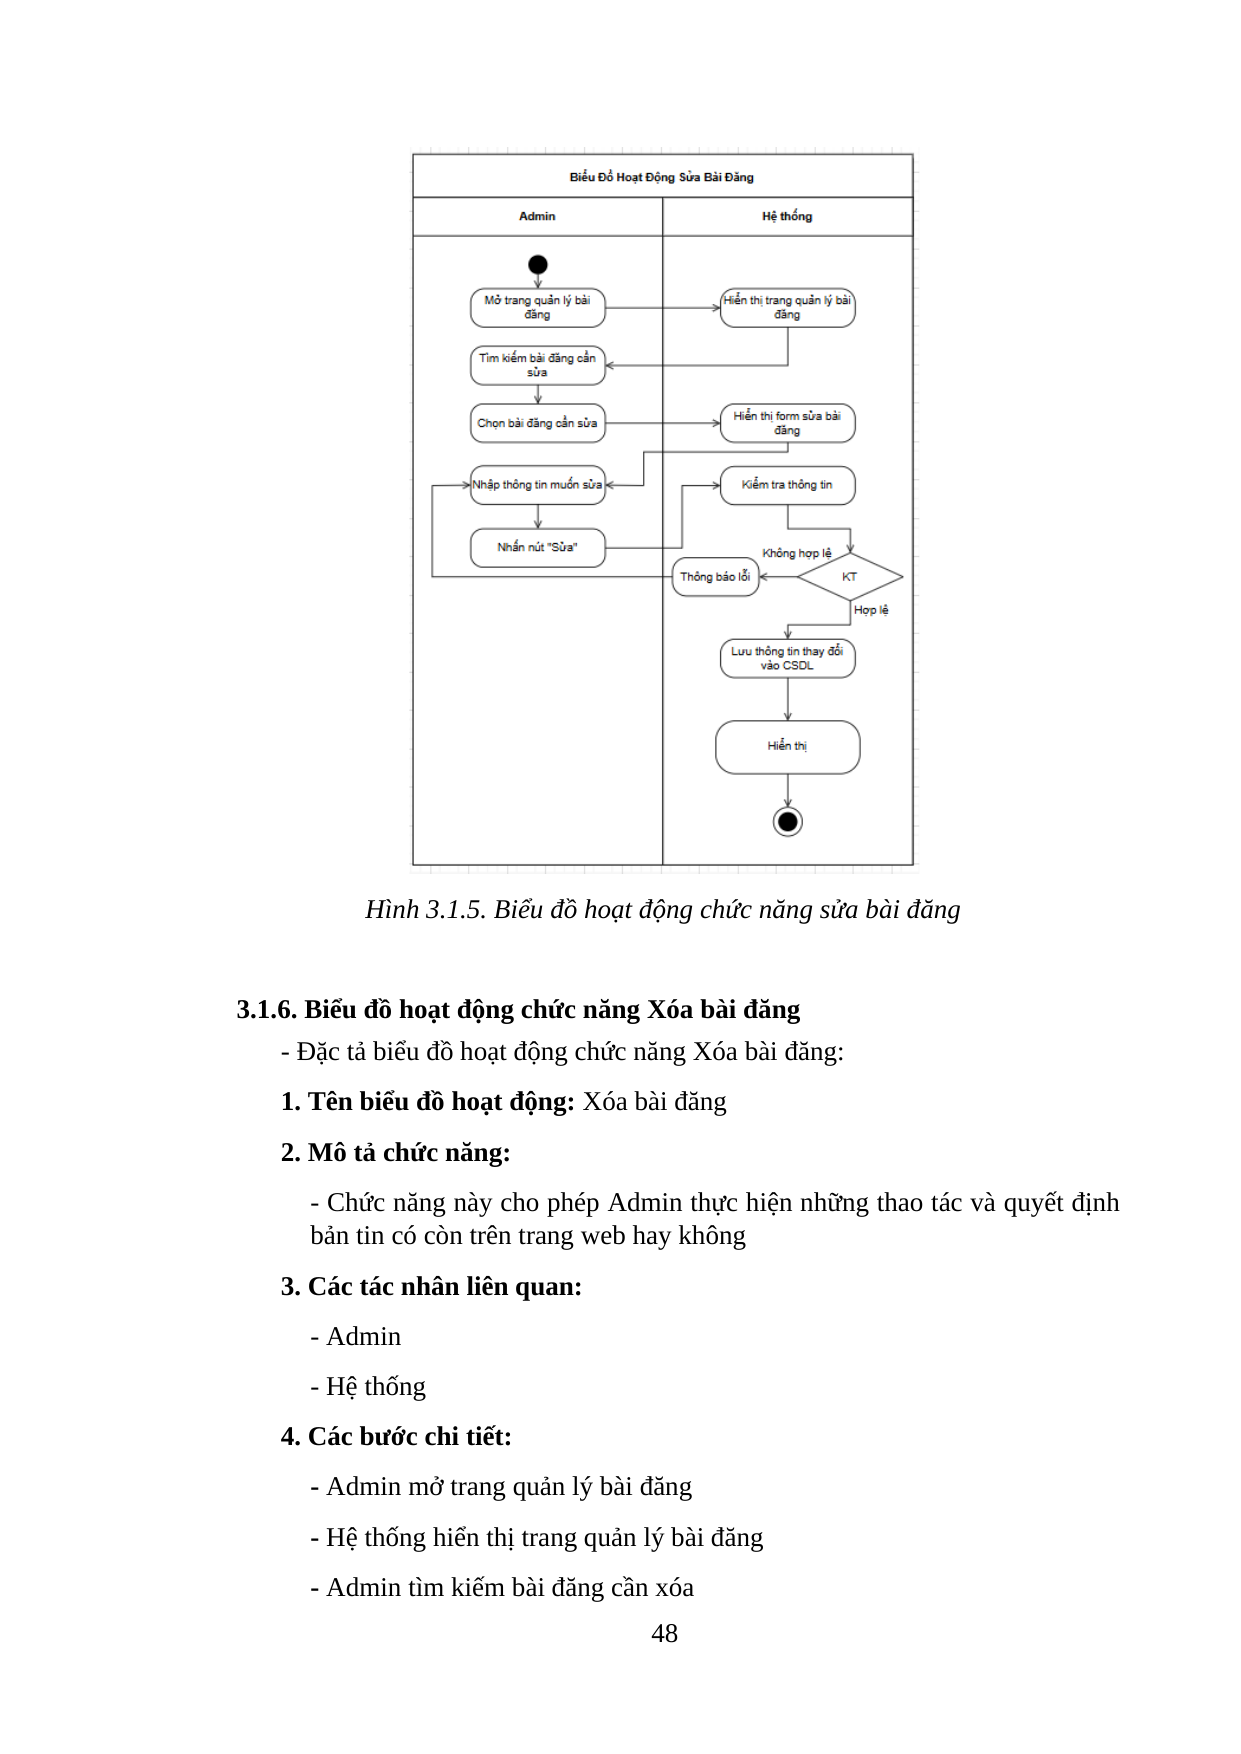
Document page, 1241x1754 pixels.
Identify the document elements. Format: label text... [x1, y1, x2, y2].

subtitle 3.1.6. Biểu đồ hoạt động chức năng Xóa bài đăng [236, 993, 1122, 1024]
text 4. Các bước chi tiết: [281, 1420, 1122, 1451]
text - Admin mở trang quản lý bài đăng [310, 1471, 1122, 1502]
text - Admin [310, 1320, 1122, 1351]
text - Hệ thống [310, 1370, 1122, 1401]
text Hình 3.1.5. Biểu đồ hoạt động chức năng sửa bài đăng [207, 893, 1122, 924]
text - Đặc tả biểu đồ hoạt động chức năng Xóa bài đăng: [281, 1035, 1122, 1066]
text 3. Các tác nhân liên quan: [281, 1270, 1122, 1301]
text 1. Tên biểu đồ hoạt động: Xóa bài đăng [281, 1086, 1122, 1117]
text 2. Mô tả chức năng: [281, 1136, 1122, 1167]
picture [409, 147, 920, 874]
text - Chức năng này cho phép Admin thực hiện những thao tác và quyết định bản tin có còn trên trang web hay không [310, 1186, 1122, 1251]
text - Hệ thống hiển thị trang quản lý bài đăng [310, 1521, 1122, 1552]
text - Admin tìm kiếm bài đăng cần xóa [310, 1571, 1122, 1602]
